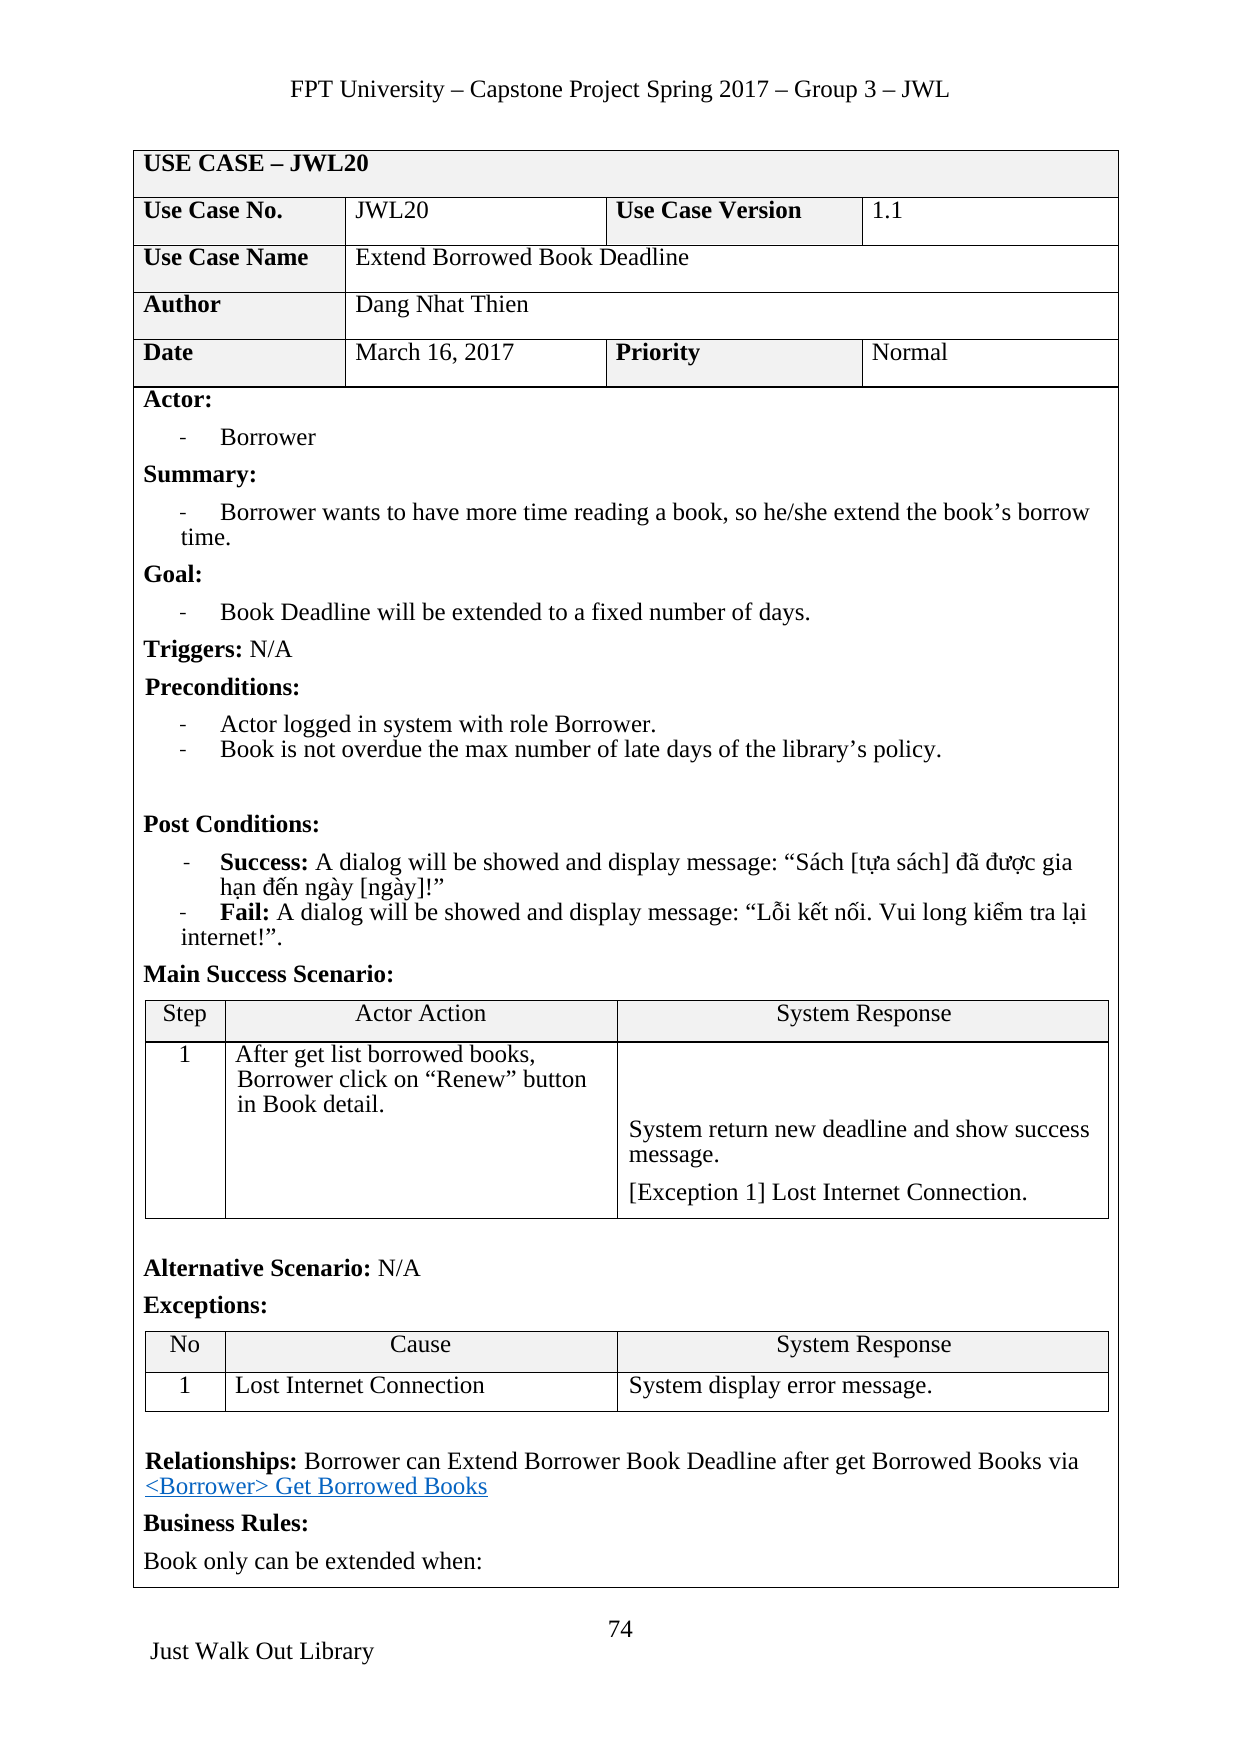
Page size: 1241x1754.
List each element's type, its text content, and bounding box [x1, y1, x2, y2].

table_cell March 16, 2017 [346, 340, 606, 386]
table_cell JWL20 [346, 198, 606, 244]
table_cell Use Case Name [134, 246, 345, 292]
table_cell Extend Borrowed Book Deadline [346, 246, 1118, 292]
table_cell Use Case No. [134, 198, 345, 244]
table_cell Author [134, 293, 345, 339]
table_cell Date [134, 340, 345, 386]
table_cell Normal [863, 340, 1118, 386]
table_cell Use Case Version [607, 198, 862, 244]
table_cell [134, 388, 1118, 1587]
table_cell 1.1 [863, 198, 1118, 244]
table_cell Dang Nhat Thien [346, 293, 1118, 339]
table_header USE CASE – JWL20 [134, 151, 1118, 197]
table_cell Priority [607, 340, 862, 386]
